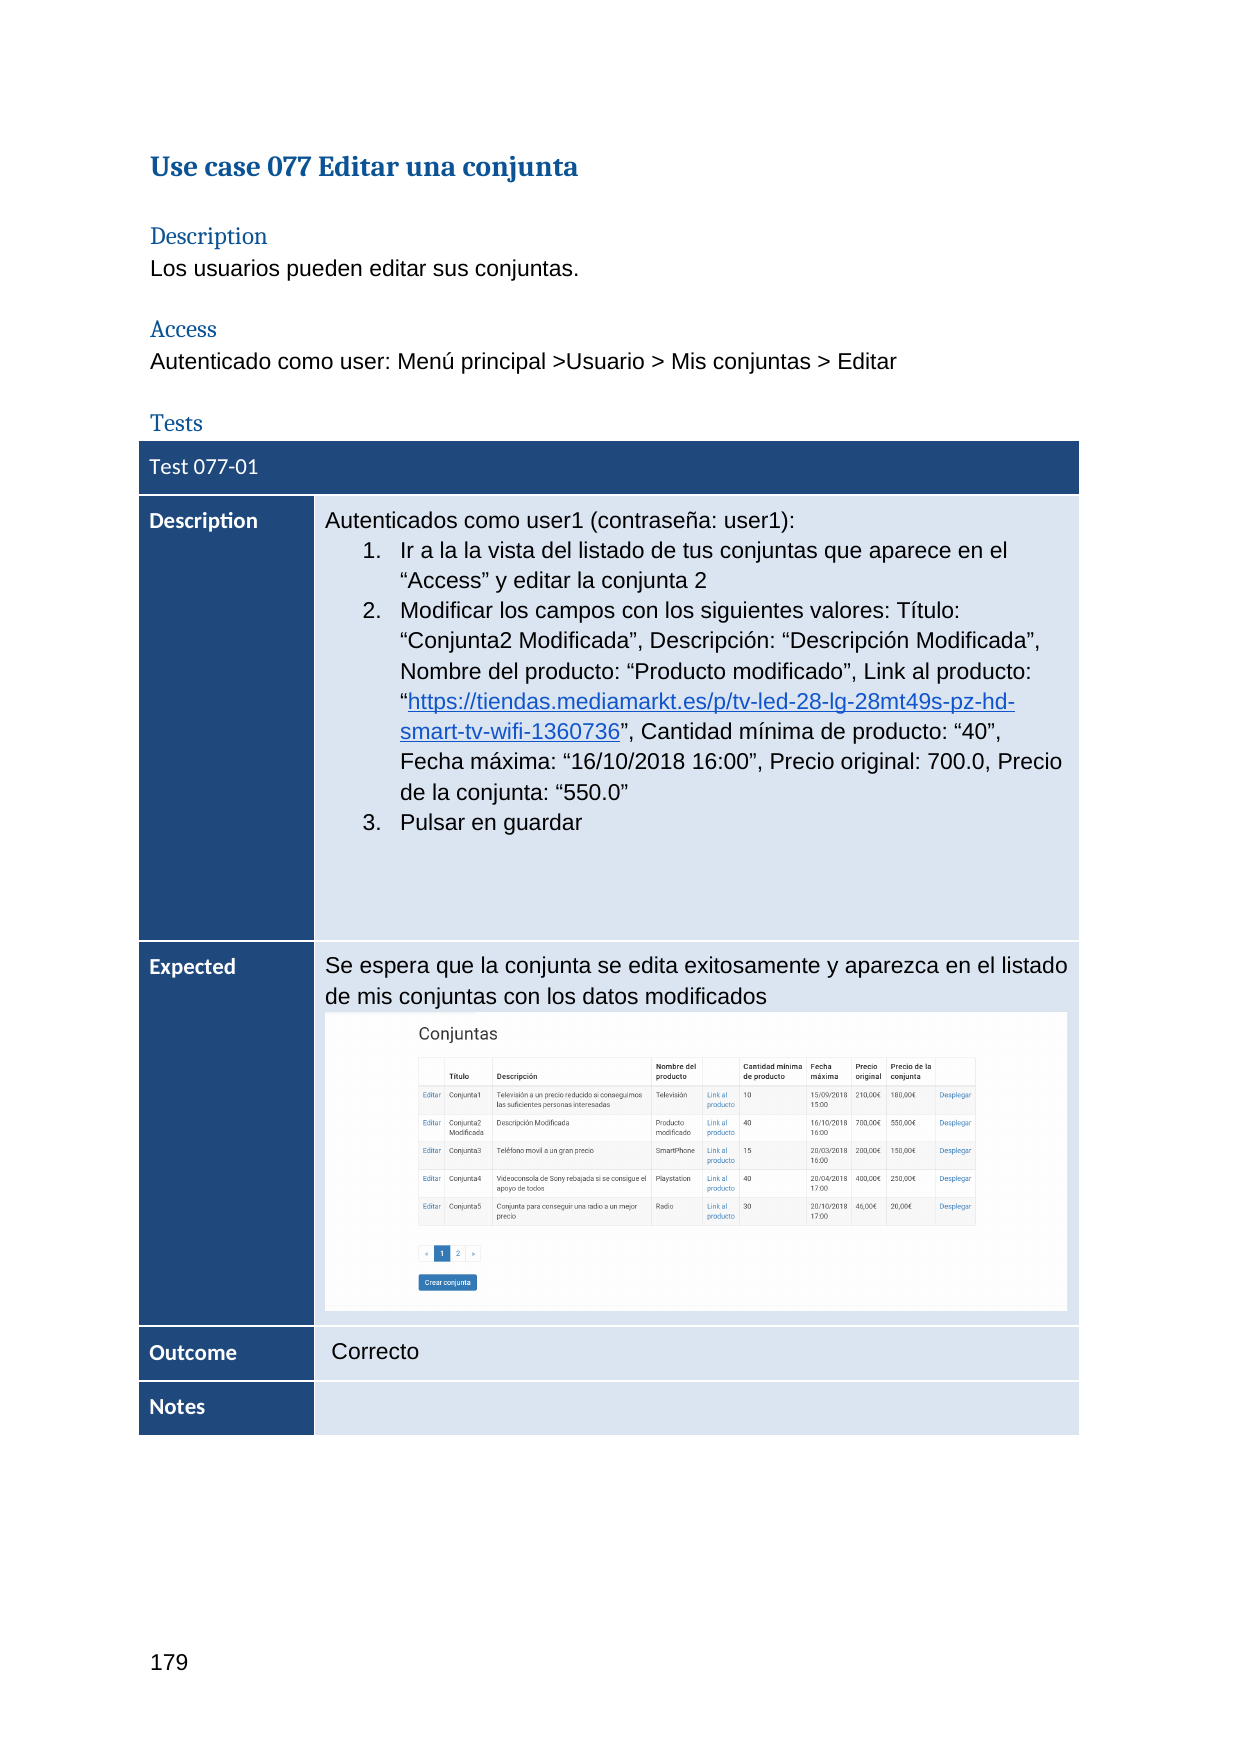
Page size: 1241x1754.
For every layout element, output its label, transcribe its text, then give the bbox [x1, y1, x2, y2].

picture [325, 1012, 1068, 1311]
text Description [150, 222, 1090, 250]
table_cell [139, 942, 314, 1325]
text Tests [150, 408, 1090, 437]
text Use case 077 Editar una conjunta [150, 150, 1090, 183]
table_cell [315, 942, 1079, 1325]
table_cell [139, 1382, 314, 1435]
text Los usuarios pueden editar sus conjuntas. [150, 254, 1090, 281]
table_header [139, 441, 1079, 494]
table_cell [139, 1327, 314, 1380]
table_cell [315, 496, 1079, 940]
text Autenticado como user: Menú principal >Usuario > Mis conjuntas > Editar [150, 348, 1090, 374]
text Access [150, 315, 1090, 344]
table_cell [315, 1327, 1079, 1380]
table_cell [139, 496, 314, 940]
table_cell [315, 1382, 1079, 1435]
